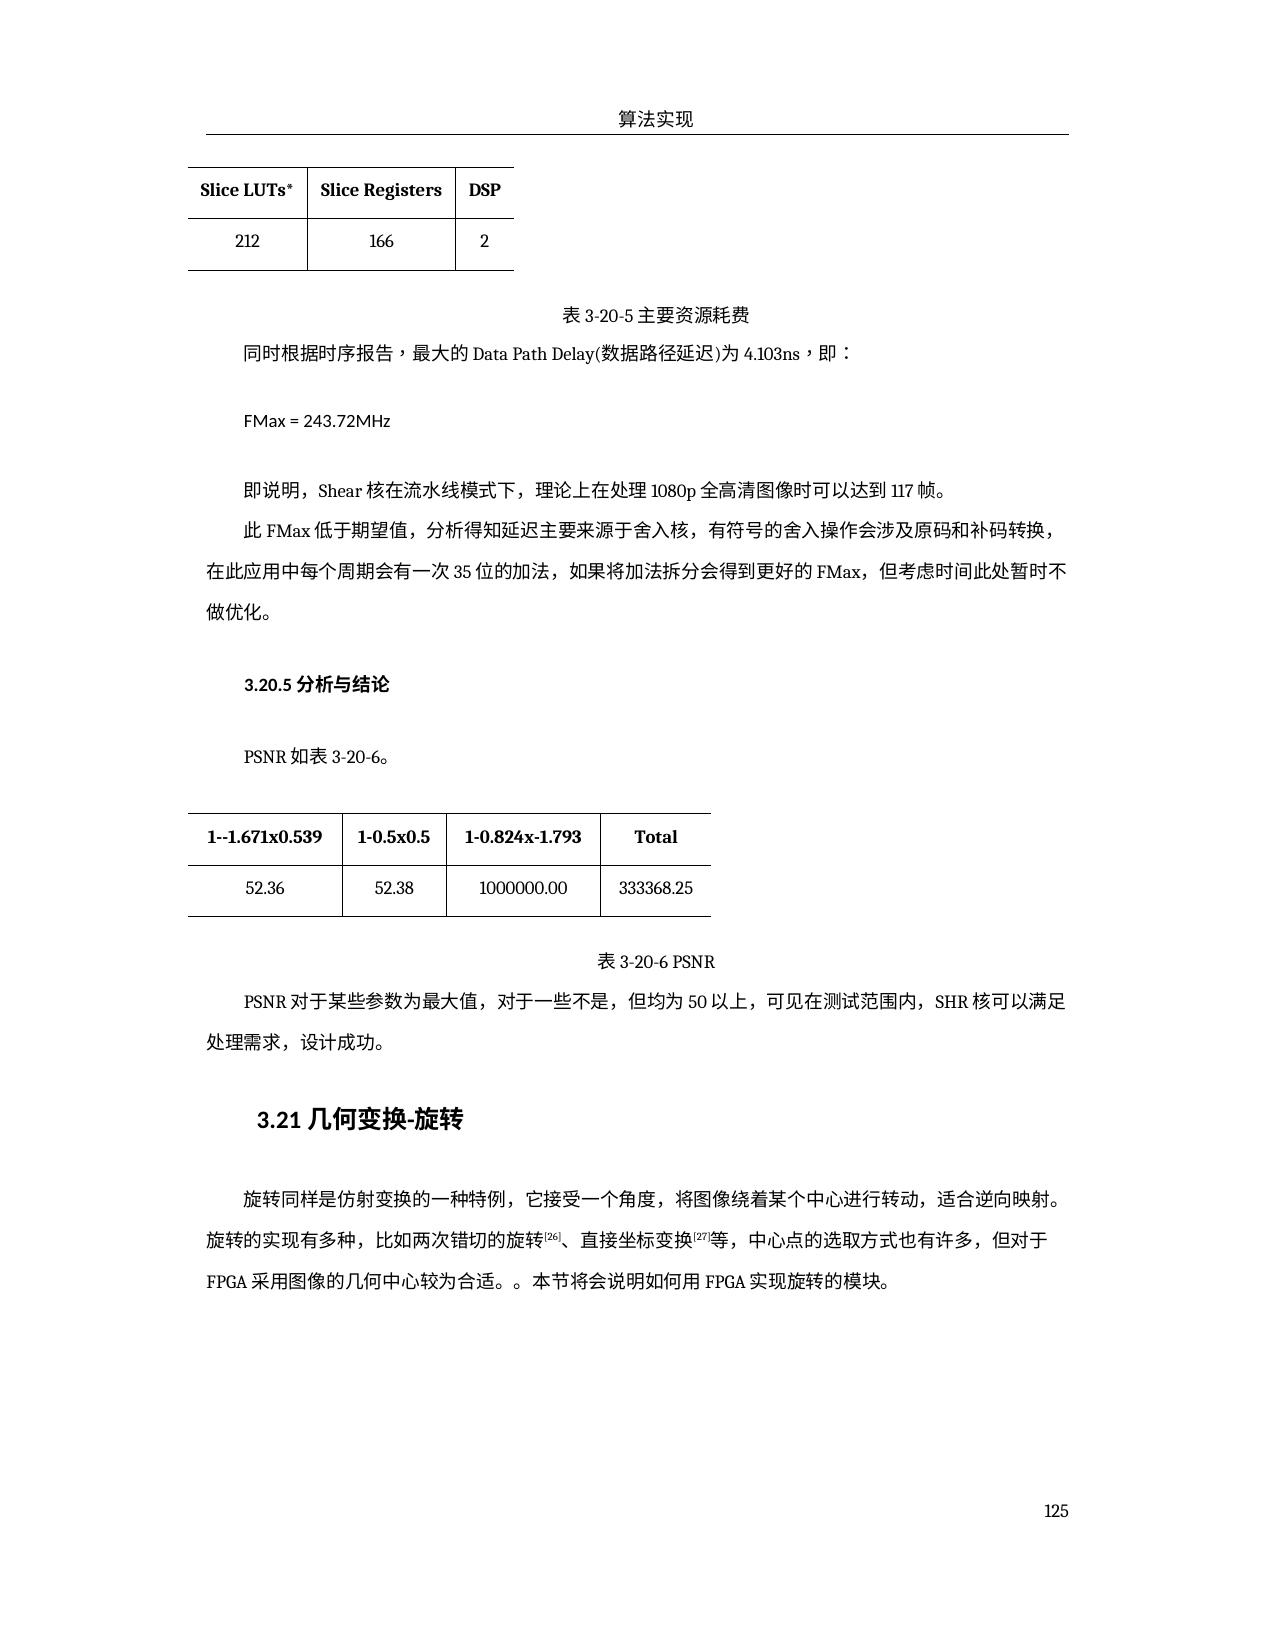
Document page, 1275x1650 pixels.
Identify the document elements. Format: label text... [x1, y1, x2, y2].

text PSNR如表3-20-6。 [206, 741, 1069, 768]
subtitle 3.21 几何变换-旋转 [206, 1099, 1069, 1136]
table_cell 333368.25 [601, 866, 711, 916]
text FMax = 243.72MHz [206, 409, 1069, 432]
table_header DSP [456, 168, 514, 218]
table_header 1-0.5x0.5 [343, 814, 446, 865]
table_header Slice Registers [308, 168, 455, 218]
text PSNR对于某些参数为最大值，对于一些不是，但均为50以上，可见在测试范围内，SHR核可以满足处理需求，设计成功。 [206, 987, 1069, 1055]
table_cell 52.36 [188, 866, 342, 916]
table_cell 52.38 [343, 866, 446, 916]
text 表3-20-5 主要资源耗费 [206, 302, 1069, 327]
table_header Total [601, 814, 711, 865]
text 即说明，Shear核在流水线模式下，理论上在处理1080p全高清图像时可以达到117帧。 [206, 475, 1069, 502]
text 同时根据时序报告，最大的Data Path Delay(数据路径延迟)为4.103ns，即： [206, 340, 1069, 366]
table_cell 166 [308, 219, 455, 269]
table_header 1-0.824x-1.793 [447, 814, 600, 865]
table_header Slice LUTs* [188, 168, 307, 218]
text 旋转同样是仿射变换的一种特例，它接受一个角度，将图像绕着某个中心进行转动，适合逆向映射。旋转的实现有多种，比如两次错切的旋转[26]、直接坐标变换[27]等，中心点的选取方式也有许多，但对于FPGA采用图像的几何中心较为合适。。本节将会说明如何用FPGA实现旋转的模块。 [206, 1185, 1069, 1294]
table_header 1--1.671x0.539 [188, 814, 342, 865]
subtitle 3.20.5 分析与结论 [206, 669, 1069, 697]
table_cell 2 [456, 219, 514, 269]
table_cell 1000000.00 [447, 866, 600, 916]
text 表3-20-6 PSNR [206, 948, 1069, 974]
text 此FMax低于期望值，分析得知延迟主要来源于舍入核，有符号的舍入操作会涉及原码和补码转换，在此应用中每个周期会有一次35位的加法，如果将加法拆分会得到更好的FMax，但考虑时间此处暂时不做优化。 [206, 516, 1069, 624]
table_cell 212 [188, 219, 307, 269]
